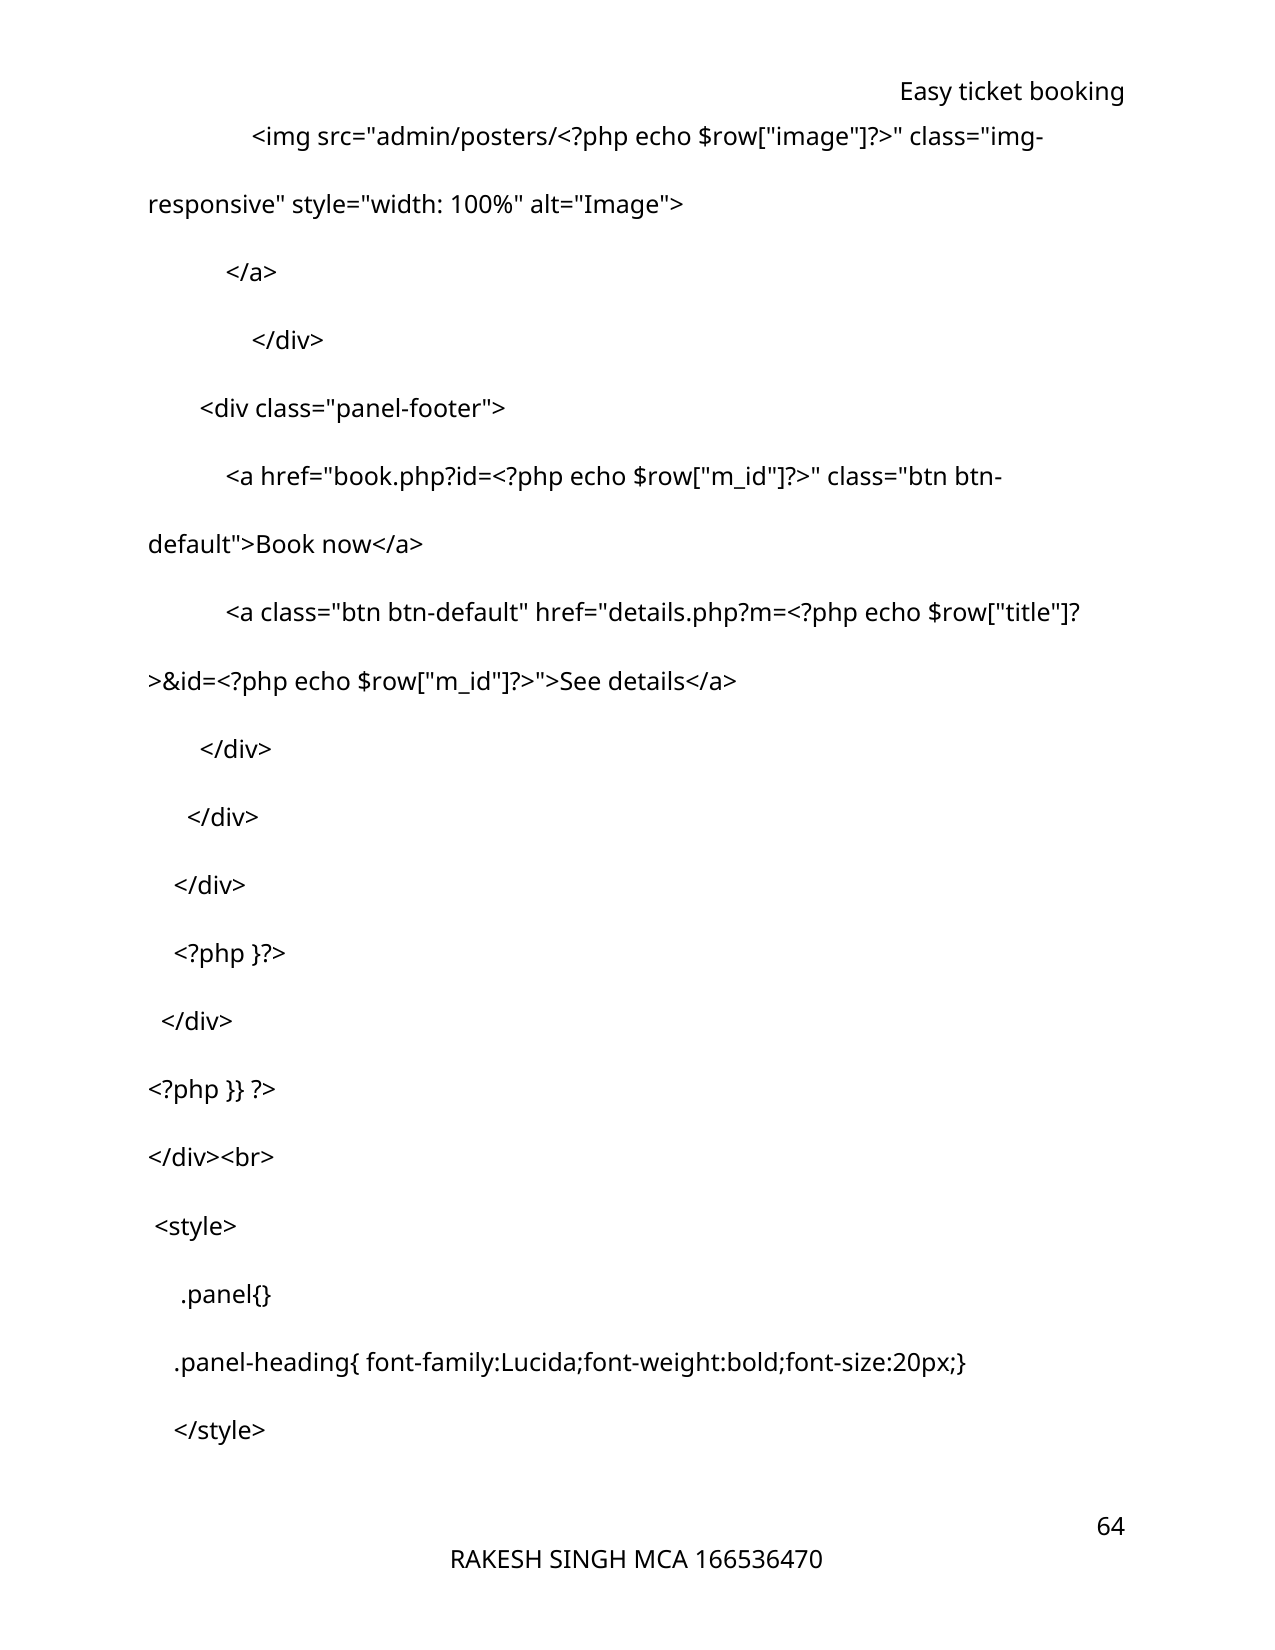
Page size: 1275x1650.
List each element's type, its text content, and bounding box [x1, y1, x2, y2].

text </div> [148, 322, 1125, 357]
text </div><br> [148, 1140, 1125, 1174]
text </div> [148, 799, 1125, 833]
text .panel{} [148, 1276, 1125, 1310]
text <style> [148, 1208, 1125, 1242]
text </div> [148, 867, 1125, 902]
text </div> [148, 1004, 1125, 1038]
text <?php }} ?> [148, 1072, 1125, 1106]
text </a> [148, 254, 1125, 288]
text </style> [148, 1412, 1125, 1447]
text <img src="admin/posters/<?php echo $row["image"]?>" class="img-responsive" style="width: 100%" alt="Image"> [148, 118, 1125, 220]
text <div class="panel-footer"> [148, 391, 1125, 425]
text </div> [148, 731, 1125, 765]
text <a href="book.php?id=<?php echo $row["m_id"]?>" class="btn btn-default">Book now</a> [148, 459, 1125, 561]
text <?php }?> [148, 936, 1125, 970]
text .panel-heading{ font-family:Lucida;font-weight:bold;font-size:20px;} [148, 1344, 1125, 1378]
text <a class="btn btn-default" href="details.php?m=<?php echo $row["title"]?>&id=<?php echo $row["m_id"]?>">See details</a> [148, 595, 1125, 697]
